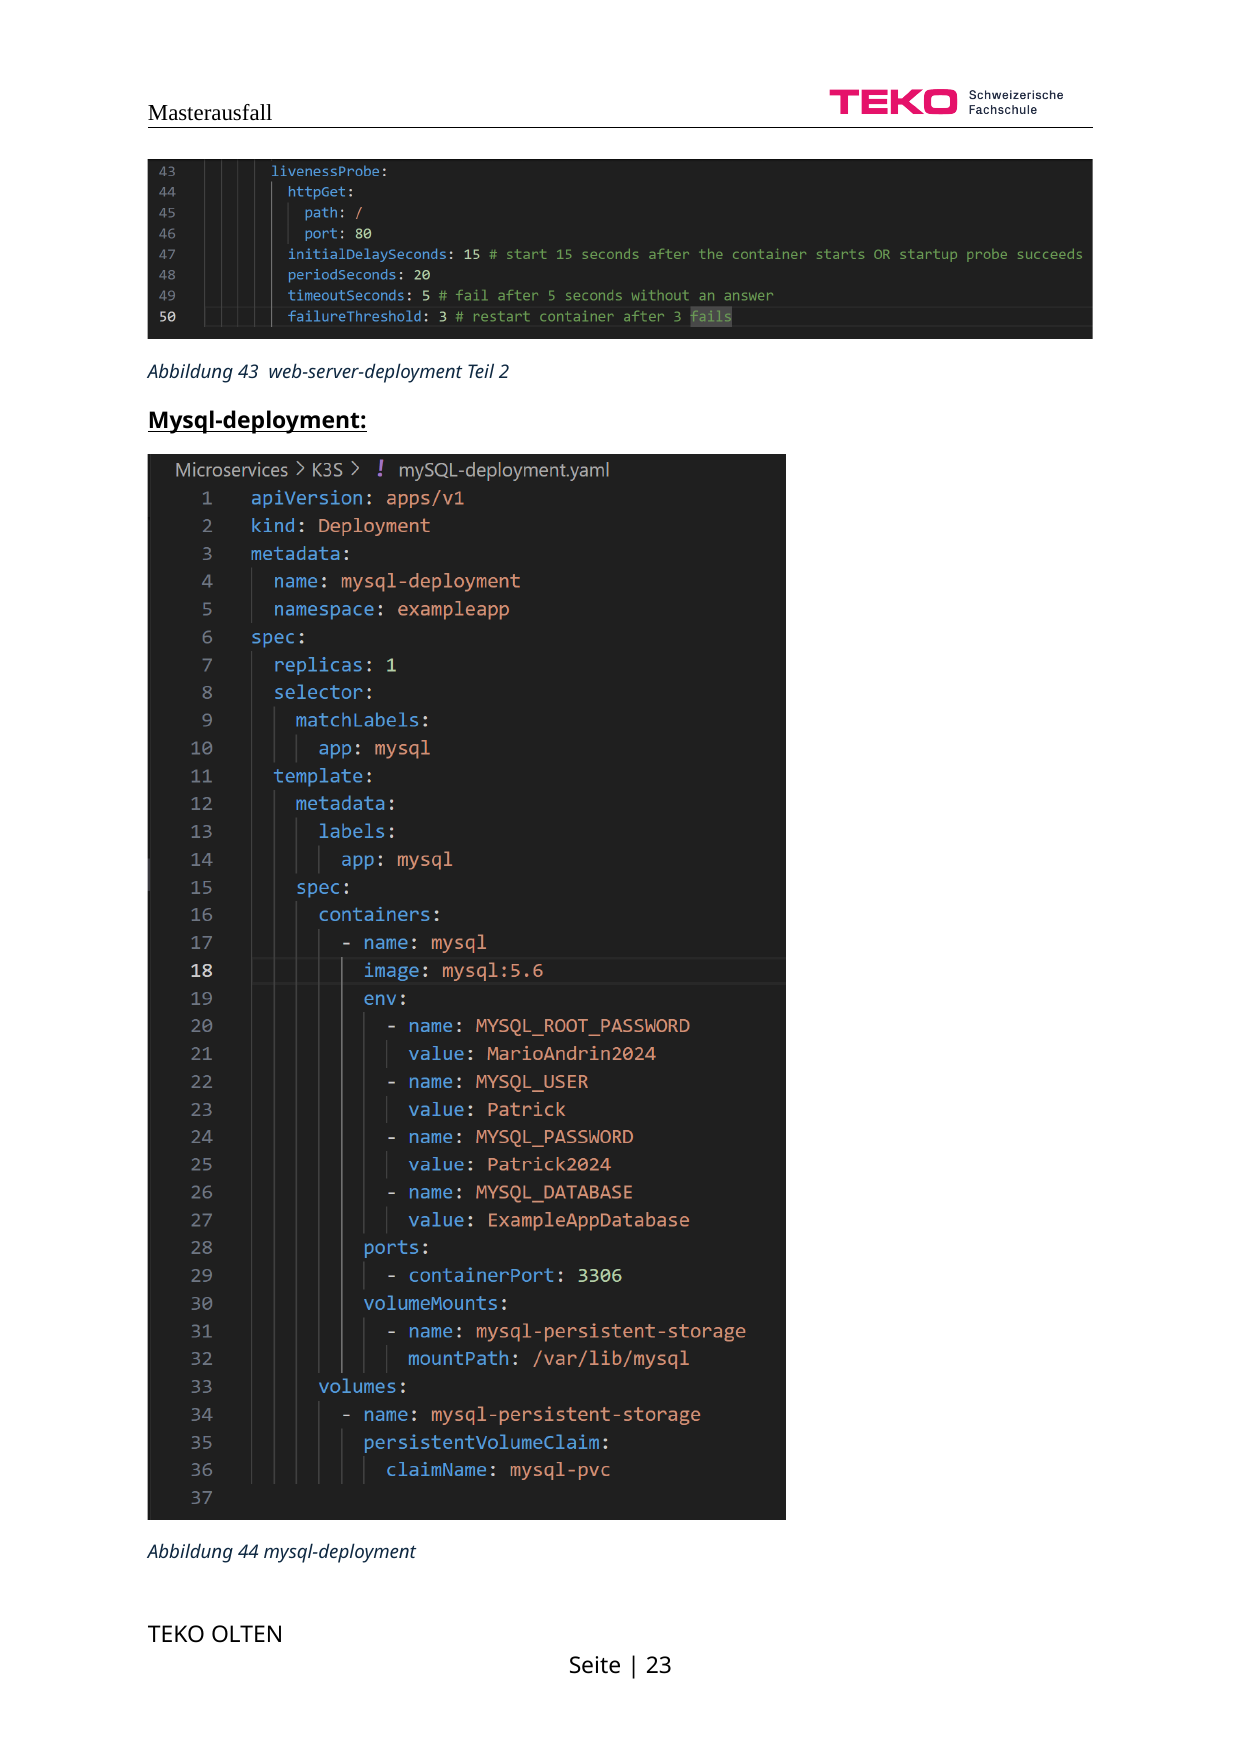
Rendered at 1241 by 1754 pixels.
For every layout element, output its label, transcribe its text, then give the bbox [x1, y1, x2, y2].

picture [147, 454, 786, 1520]
picture [805, 61, 1097, 139]
text Abbildung 43 web-server-deployment Teil 2 [148, 358, 1093, 383]
text Mysql-deployment: [148, 404, 1093, 436]
text Abbildung 44 mysql-deployment [148, 1539, 1093, 1564]
picture [147, 159, 1093, 339]
